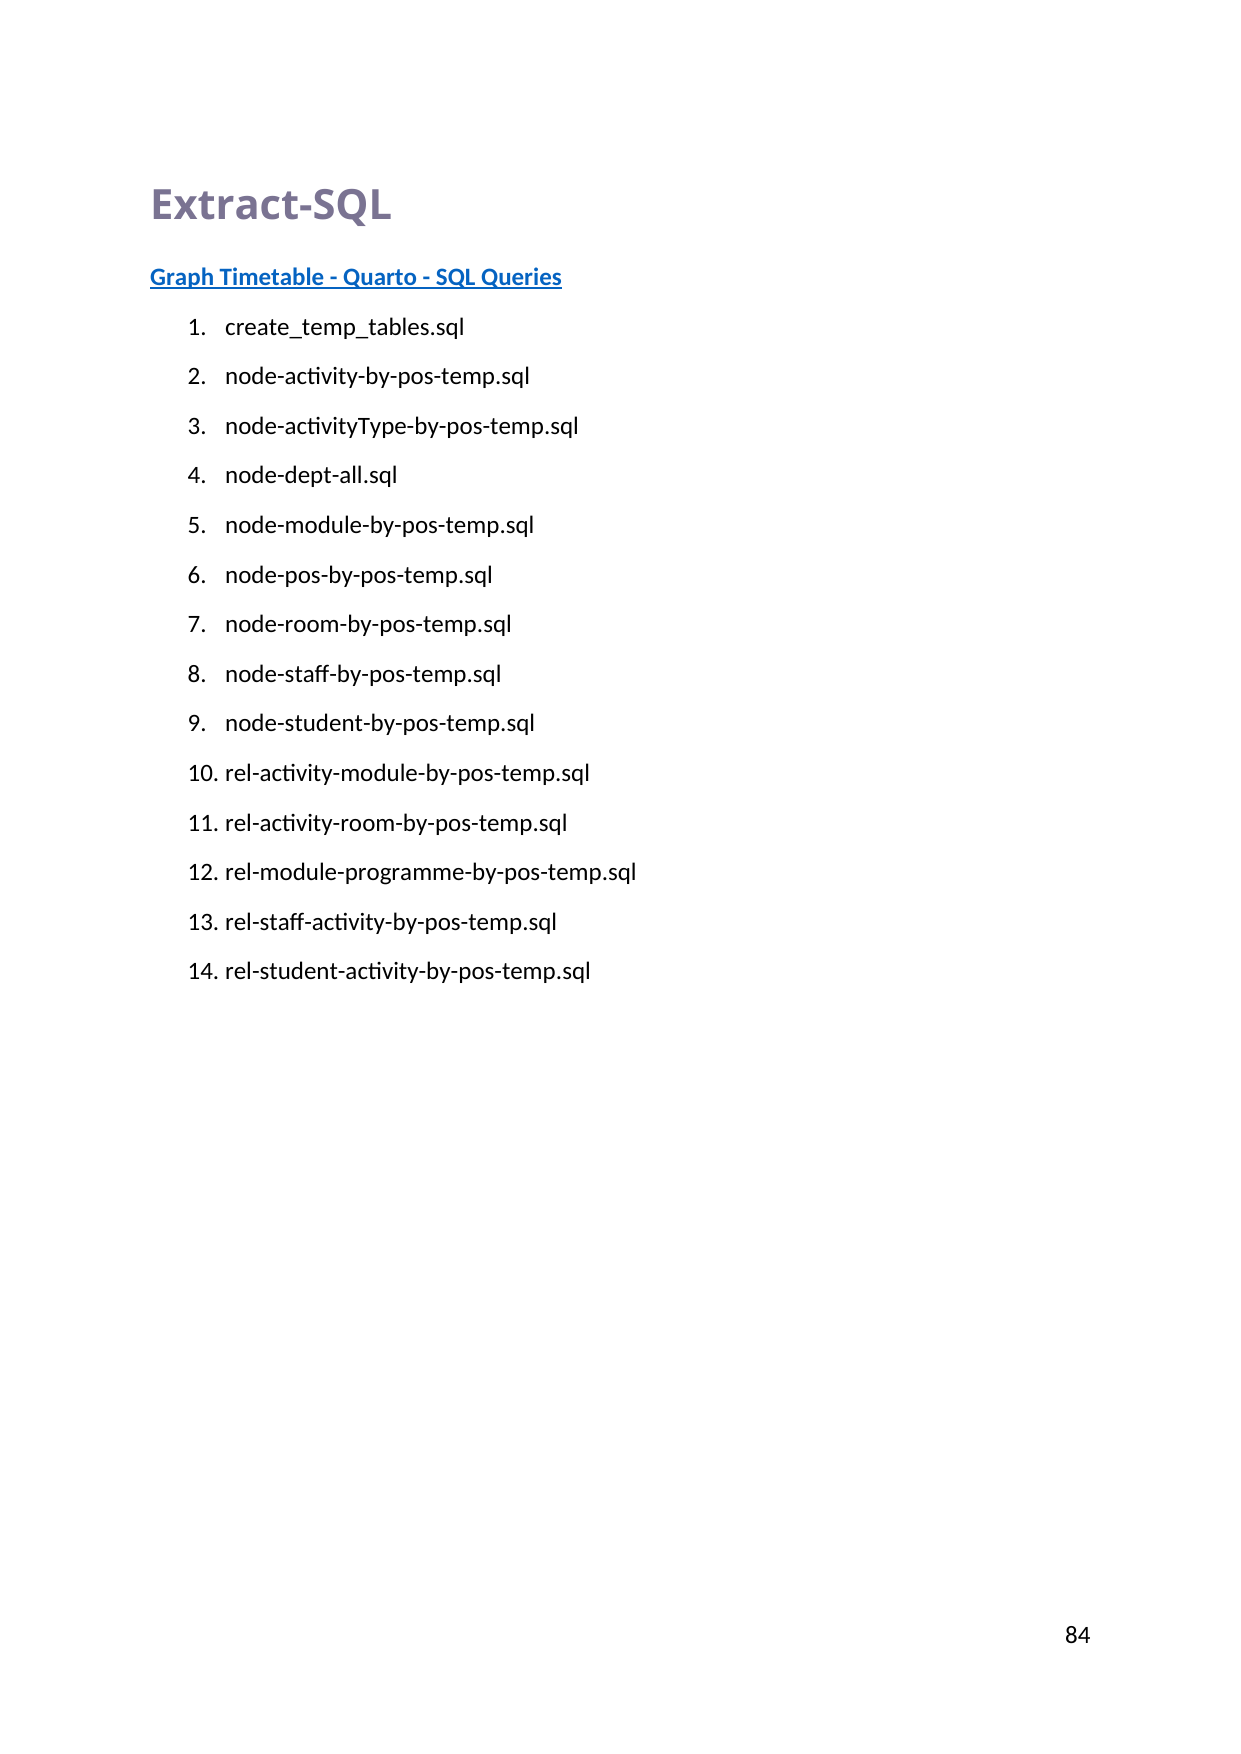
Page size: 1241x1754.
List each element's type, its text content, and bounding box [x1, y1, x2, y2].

list rel-activity-room-by-pos-temp.sql [187, 807, 1090, 837]
list create_temp_tables.sql [187, 311, 1090, 341]
list node-activity-by-pos-temp.sql [187, 360, 1090, 391]
text Graph Timetable - Quarto - SQL Queries [150, 261, 1090, 292]
list node-module-by-pos-temp.sql [187, 509, 1090, 540]
list rel-staff-activity-by-pos-temp.sql [187, 906, 1090, 936]
list node-student-by-pos-temp.sql [187, 707, 1090, 738]
list node-activityType-by-pos-temp.sql [187, 410, 1090, 441]
list node-dept-all.sql [187, 459, 1090, 490]
list node-room-by-pos-temp.sql [187, 608, 1090, 639]
list rel-student-activity-by-pos-temp.sql [187, 955, 1090, 986]
list rel-activity-module-by-pos-temp.sql [187, 757, 1090, 788]
list node-pos-by-pos-temp.sql [187, 559, 1090, 589]
list node-staff-by-pos-temp.sql [187, 658, 1090, 688]
list rel-module-programme-by-pos-temp.sql [187, 856, 1090, 887]
subtitle Extract-SQL [150, 175, 1090, 232]
